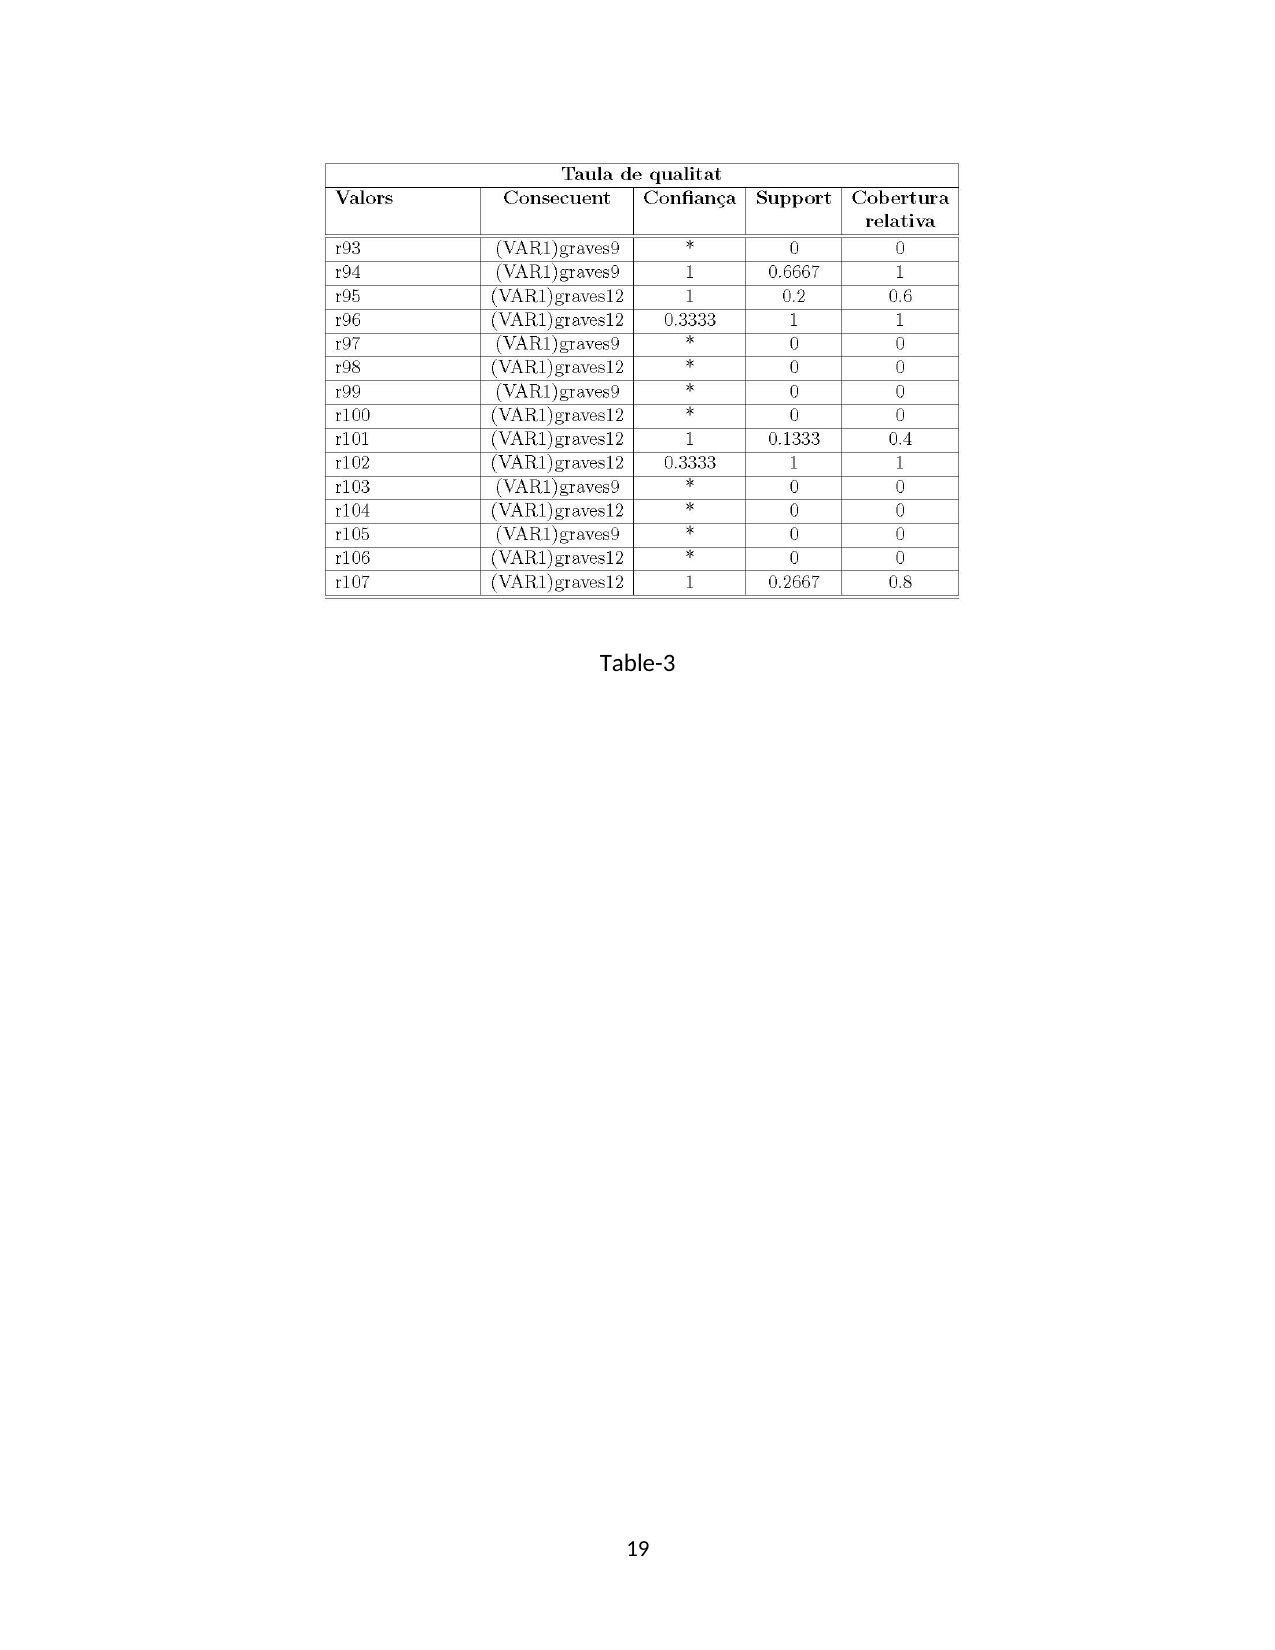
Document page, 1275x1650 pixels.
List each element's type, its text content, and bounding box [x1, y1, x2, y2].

text Table-3 [150, 647, 1125, 678]
picture [304, 150, 971, 623]
